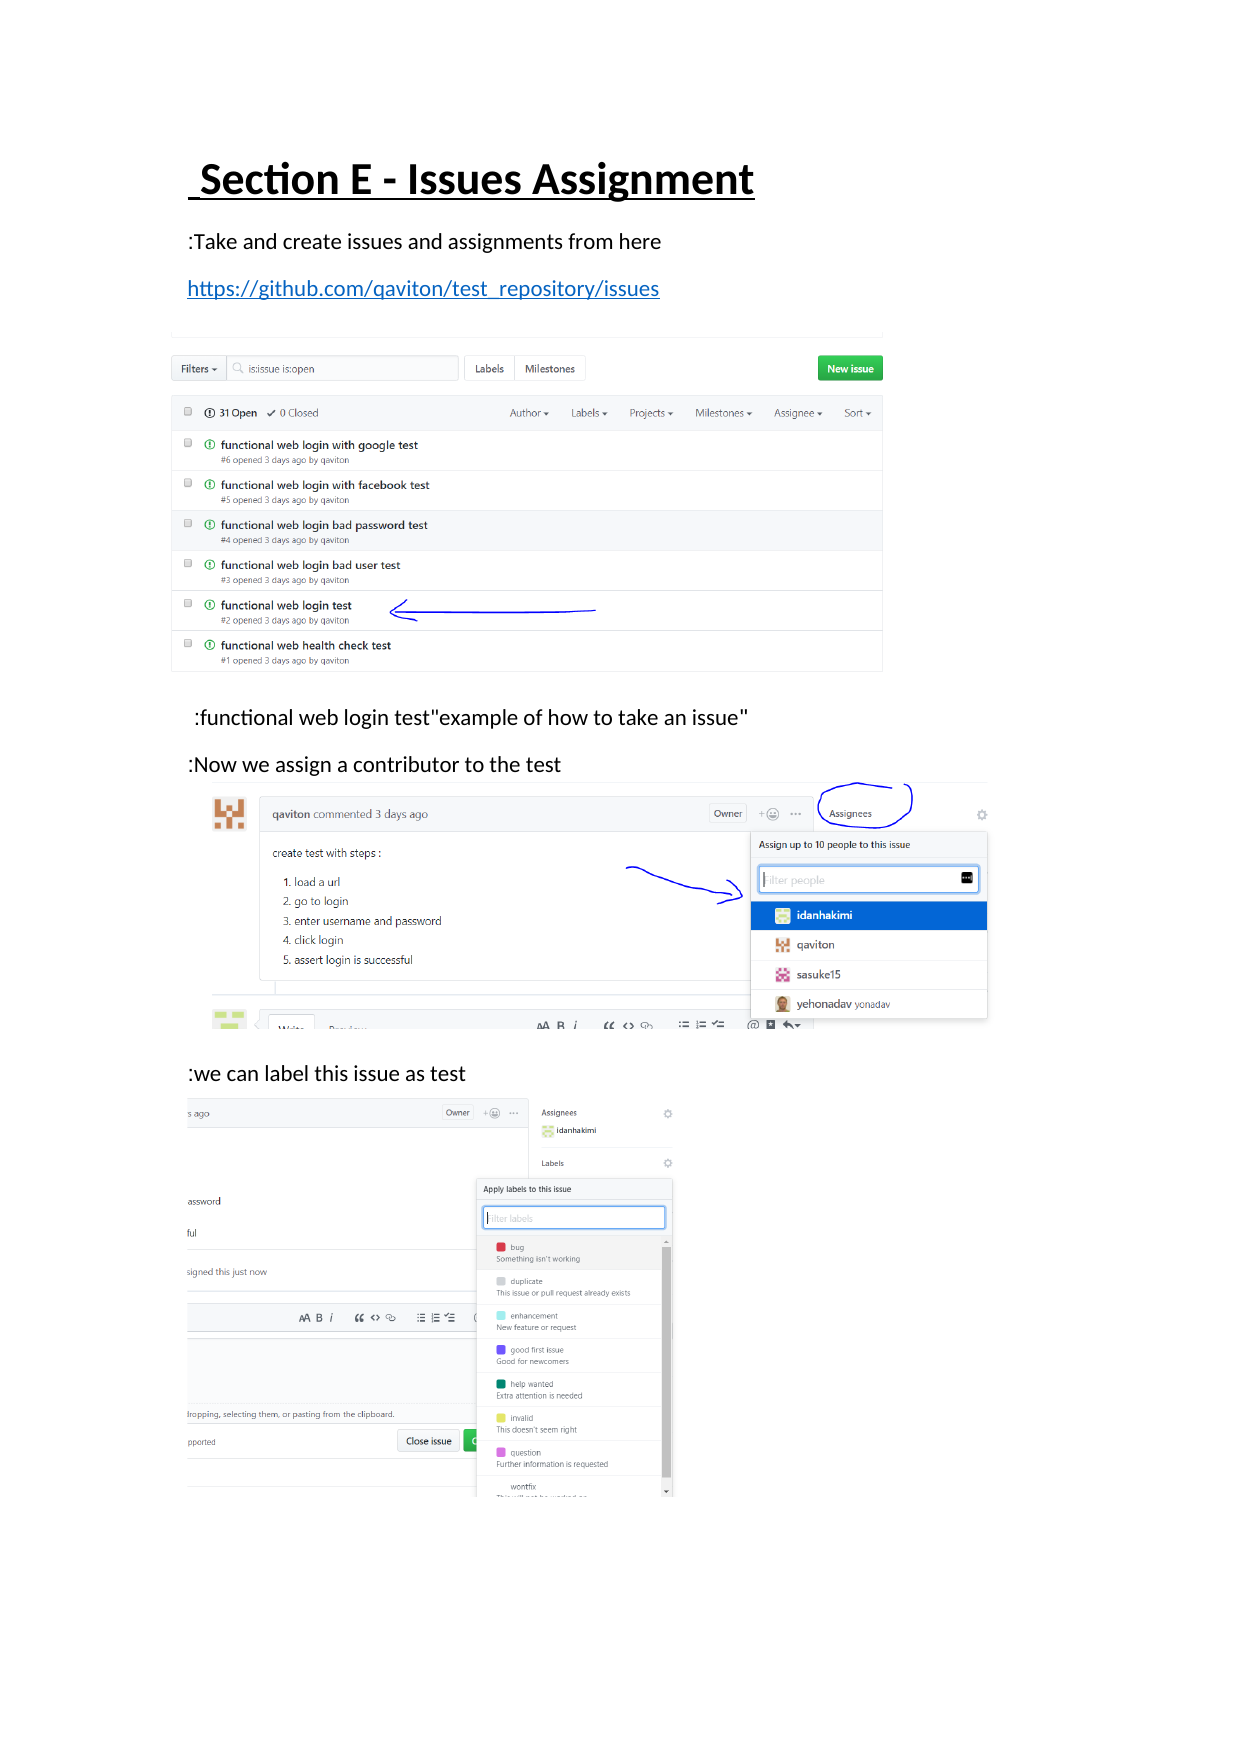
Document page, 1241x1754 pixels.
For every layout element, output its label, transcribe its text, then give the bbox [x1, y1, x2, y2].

list Take and create issues and assignments from here: [187, 227, 978, 255]
picture [112, 332, 978, 684]
text https://github.com/qaviton/test_repository/issues [187, 274, 978, 332]
picture [187, 780, 1053, 1029]
text Now we assign a contributor to the test: we can label this issue as test: [187, 750, 1053, 780]
picture [187, 1089, 712, 1497]
text "functional web login test"example of how to take an issue: [187, 703, 1053, 731]
text Section E - Issues Assignment [187, 150, 1053, 206]
